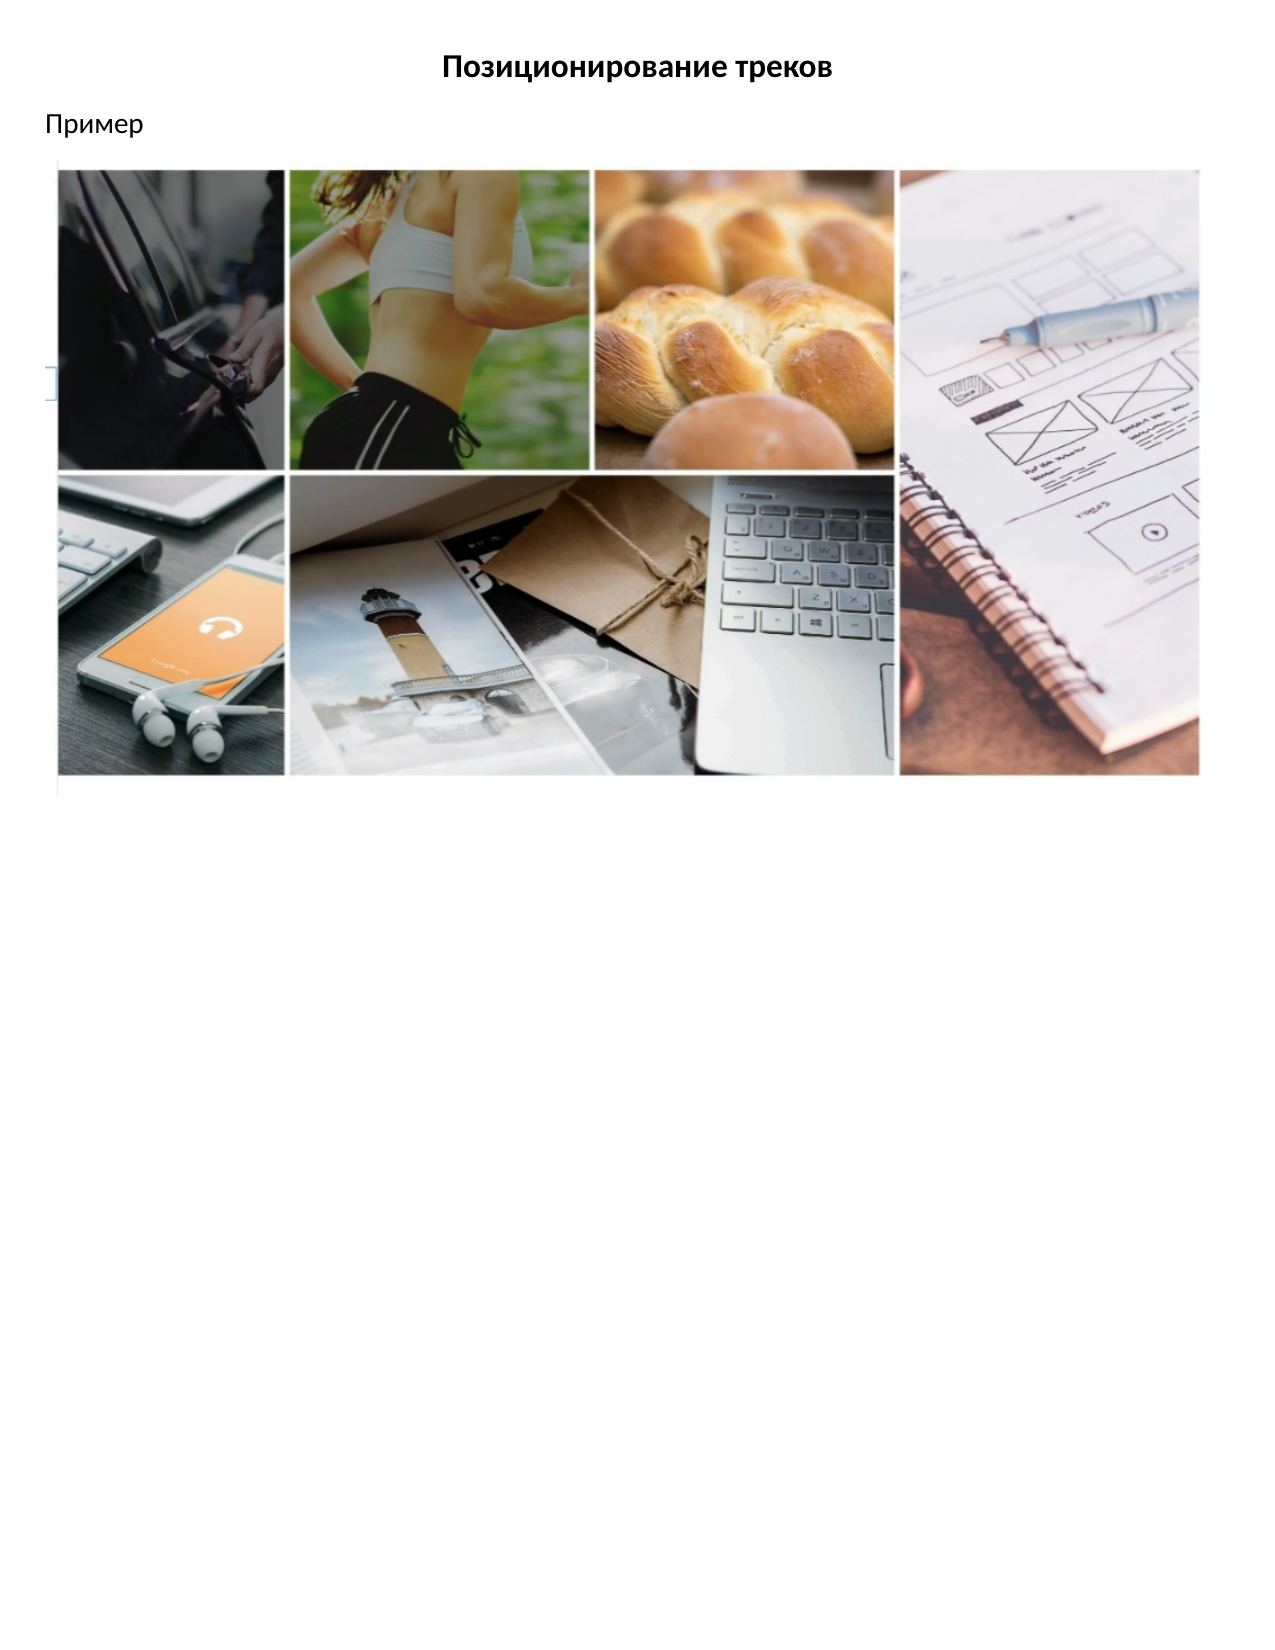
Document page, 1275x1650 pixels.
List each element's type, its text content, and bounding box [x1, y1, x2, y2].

text Пример [45, 106, 1230, 141]
picture [45, 160, 1230, 795]
text Позиционирование треков [45, 45, 1230, 86]
